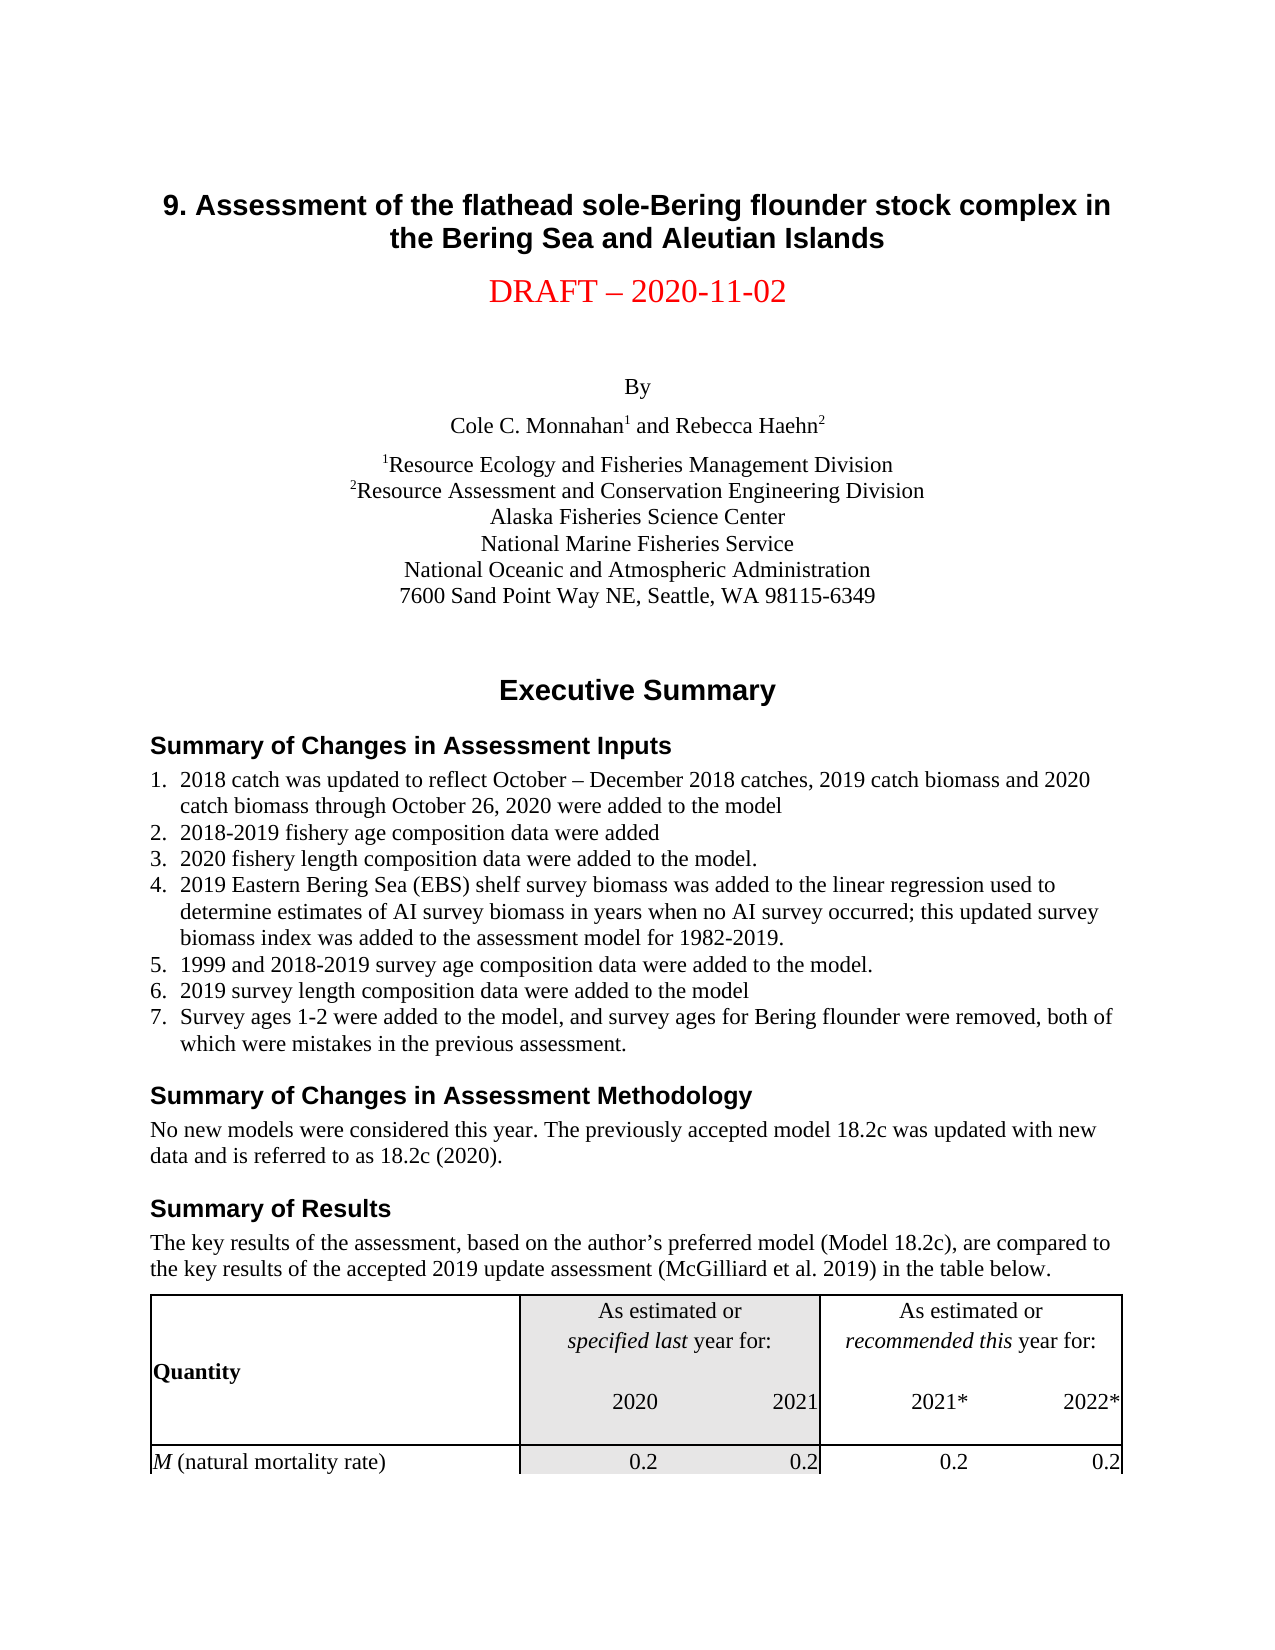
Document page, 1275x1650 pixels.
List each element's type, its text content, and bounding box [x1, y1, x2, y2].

text The key results of the assessment, based on the author’s preferred model (Model 18.2c), are compared to the key results of the accepted 2019 update assessment (McGilliard et al. 2019) in the table below. [150, 1229, 1125, 1281]
text By [150, 373, 1125, 399]
table_cell 0.2 [659, 1446, 819, 1474]
text No new models were considered this year. The previously accepted model 18.2c was updated with new data and is referred to as 18.2c (2020). [150, 1116, 1125, 1169]
table_cell 2020 [521, 1354, 659, 1444]
text Alaska Fisheries Science Center [150, 503, 1125, 530]
table_cell 2022* [970, 1354, 1121, 1444]
table_header As estimated or [521, 1296, 819, 1324]
subtitle Summary of Changes in Assessment Inputs [150, 731, 1125, 760]
text 7600 Sand Point Way NE, Seattle, WA 98115-6349 [150, 582, 1125, 609]
subtitle Summary of Results [150, 1194, 1125, 1222]
table_cell recommended this year for: [821, 1324, 1121, 1354]
list Survey ages 1-2 were added to the model, and survey ages for Bering flounder were removed, both of which were mistakes in the previous assessment. [150, 1003, 1125, 1056]
list 2018-2019 fishery age composition data were added [150, 819, 1125, 845]
table_cell 0.2 [521, 1446, 659, 1474]
list 2019 Eastern Bering Sea (EBS) shelf survey biomass was added to the linear regression used to determine estimates of AI survey biomass in years when no AI survey occurred; this updated survey biomass index was added to the assessment model for 1982-2019. [150, 872, 1125, 951]
table_cell 0.2 [970, 1446, 1121, 1474]
list 1999 and 2018-2019 survey age composition data were added to the model. [150, 951, 1125, 977]
table_cell 0.2 [821, 1446, 970, 1474]
text National Oceanic and Atmospheric Administration [150, 556, 1125, 582]
list 2020 fishery length composition data were added to the model. [150, 845, 1125, 872]
list 2018 catch was updated to reflect October – December 2018 catches, 2019 catch biomass and 2020 catch biomass through October 26, 2020 were added to the model [150, 766, 1125, 819]
subtitle 9. Assessment of the flathead sole-Bering flounder stock complex in the Bering Sea and Aleutian Islands [150, 187, 1125, 254]
table_header As estimated or [821, 1296, 1121, 1324]
table_cell 2021 [659, 1354, 819, 1444]
subtitle Executive Summary [150, 673, 1125, 706]
table_header Quantity [152, 1296, 519, 1444]
text 1Resource Ecology and Fisheries Management Division [150, 451, 1125, 477]
text DRAFT – 2020-11-02 [150, 271, 1125, 309]
table_cell specified last year for: [521, 1324, 819, 1354]
table_cell 2021* [821, 1354, 970, 1444]
text Cole C. Monnahan1 and Rebecca Haehn2 [150, 412, 1125, 438]
text National Marine Fisheries Service [150, 530, 1125, 556]
table_cell M (natural mortality rate) [152, 1446, 519, 1474]
list 2019 survey length composition data were added to the model [150, 977, 1125, 1003]
text 2Resource Assessment and Conservation Engineering Division [150, 477, 1125, 503]
subtitle Summary of Changes in Assessment Methodology [150, 1081, 1125, 1110]
